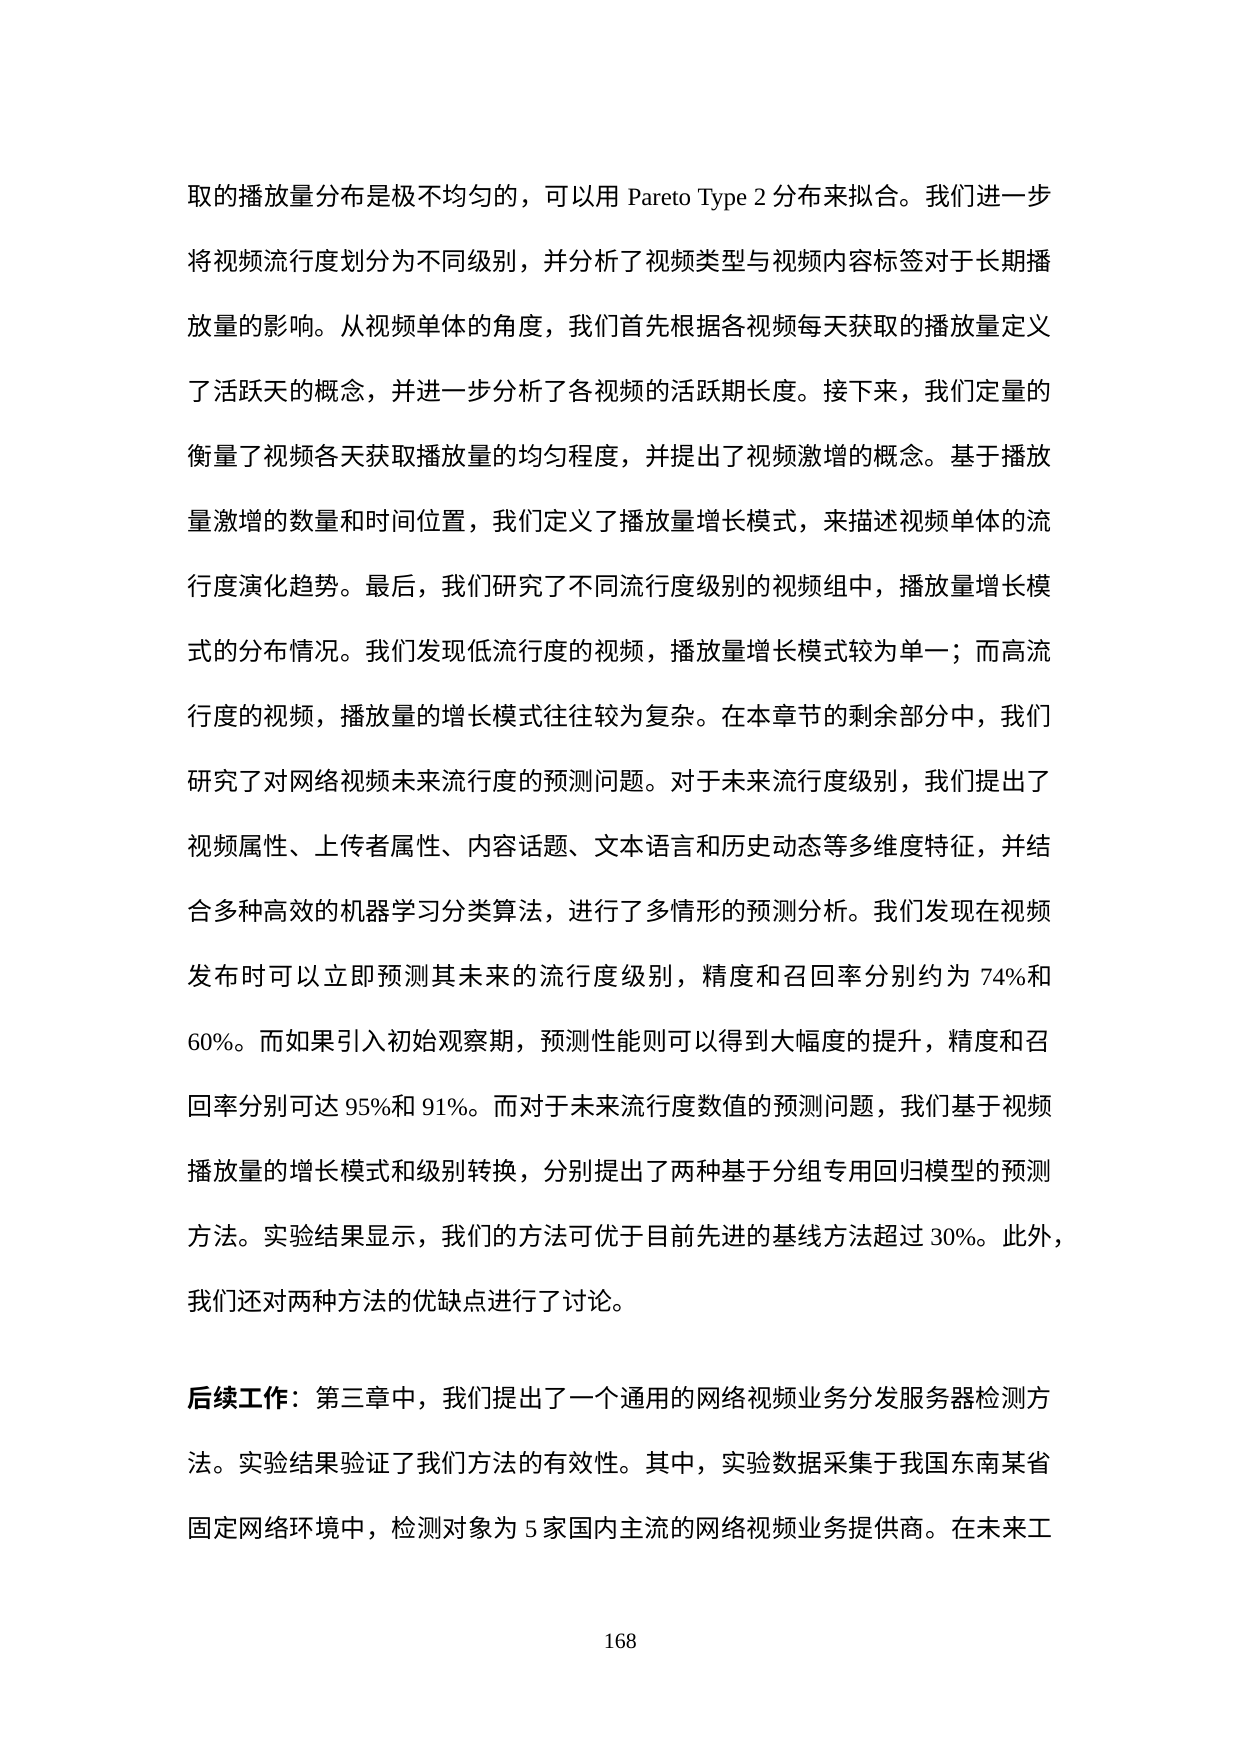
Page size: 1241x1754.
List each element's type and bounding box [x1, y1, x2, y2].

text [187, 1364, 1053, 1559]
text [187, 162, 1053, 1332]
